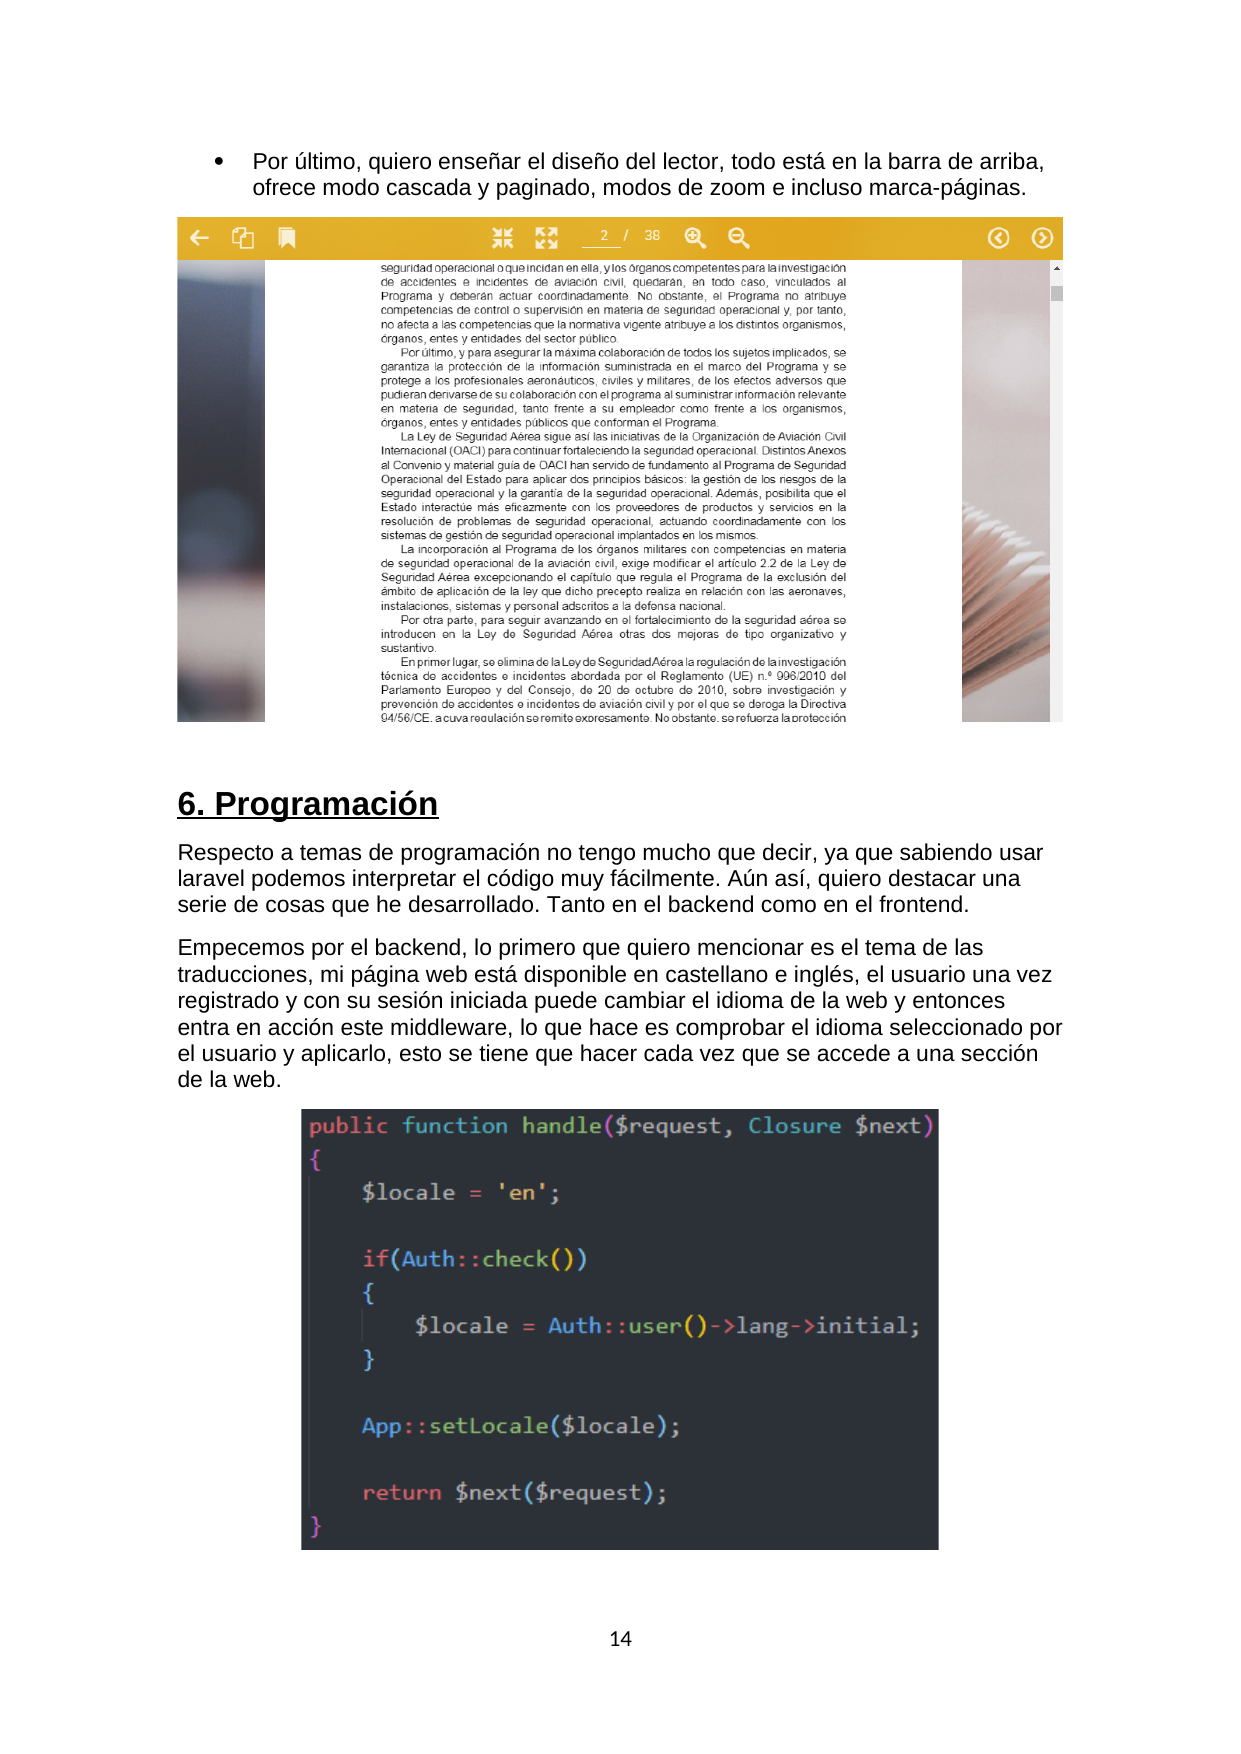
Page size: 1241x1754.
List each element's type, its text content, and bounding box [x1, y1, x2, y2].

picture [301, 1109, 939, 1550]
picture [177, 217, 1063, 722]
text Respecto a temas de programación no tengo mucho que decir, ya que sabiendo usar laravel podemos interpretar el código muy fácilmente. Aún así, quiero destacar una serie de cosas que he desarrollado. Tanto en el backend como en el frontend. [177, 839, 1063, 918]
list Por último, quiero enseñar el diseño del lector, todo está en la barra de arriba, ofrece modo cascada y paginado, modos de zoom e incluso marca-páginas. [215, 148, 1063, 200]
subtitle 6. Programación [177, 783, 1063, 822]
text Empecemos por el backend, lo primero que quiero mencionar es el tema de las traducciones, mi página web está disponible en castellano e inglés, el usuario una vez registrado y con su sesión iniciada puede cambiar el idioma de la web y entonces entra en acción este middleware, lo que hace es comprobar el idioma seleccionado por el usuario y aplicarlo, esto se tiene que hacer cada vez que se accede a una sección de la web. [177, 934, 1063, 1092]
